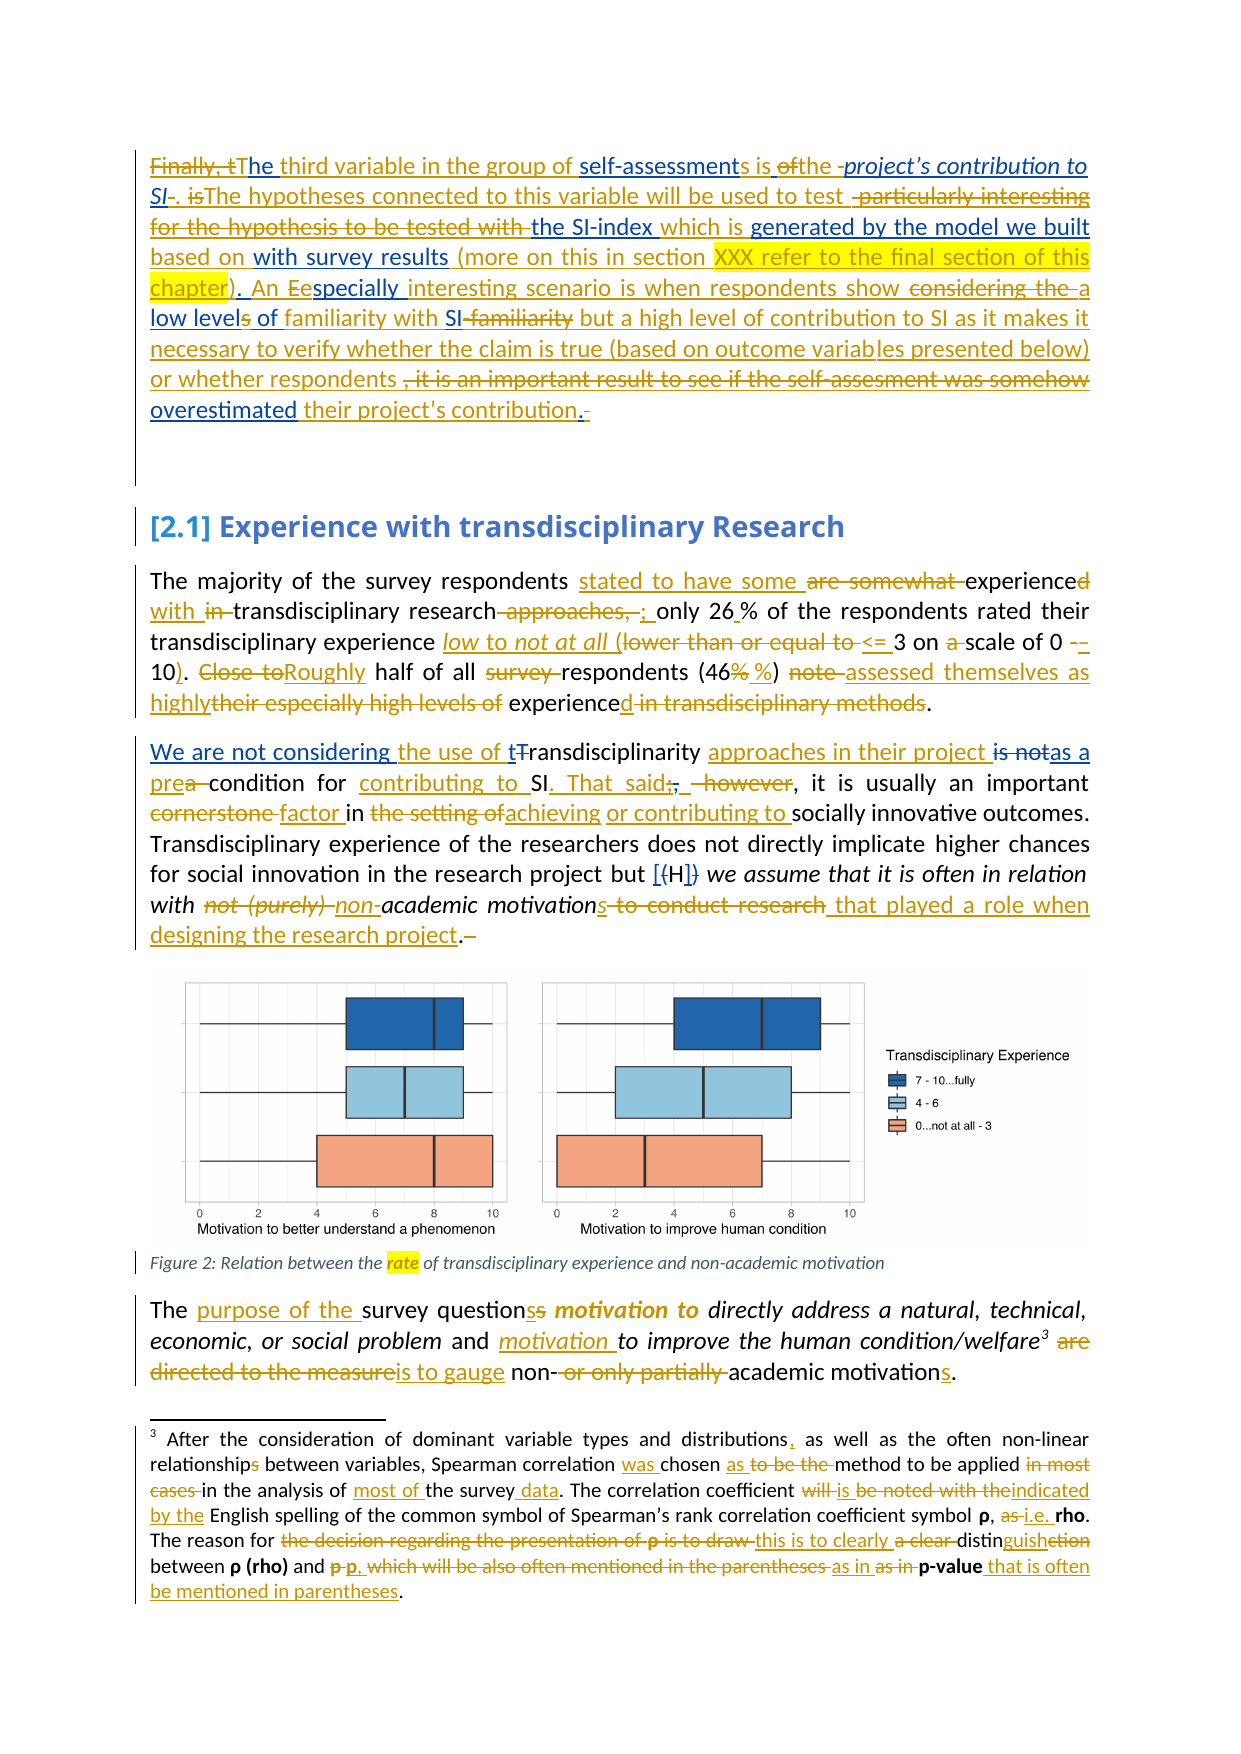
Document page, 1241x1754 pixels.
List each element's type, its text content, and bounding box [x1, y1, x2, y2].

picture [150, 968, 1091, 1251]
text Figure 2: Relation between the rate of transdisciplinary experience and non-academic motivation [419, 1251, 1090, 1274]
text ransdisciplinarity condition for SI, it is usually an important in socially innovative outcomes. Transdisciplinary experience of the researchers does not directly implicate higher chances for social innovation in the research project but H we assume that it is often in relation with academic motivation. [150, 736, 1090, 950]
subtitle Experience with transdisciplinary Research [150, 507, 1090, 546]
text The majority of the survey respondents experience transdisciplinary researchonly 26% of the respondents rated their transdisciplinary experience 3 on scale of 0 10. half of all respondents (46) experience. [150, 565, 1090, 718]
text The survey question motivation to directly address a natural, technical, economic, or social problem and to improve the human condition/welfare non-academic motivation. [150, 1294, 1090, 1386]
